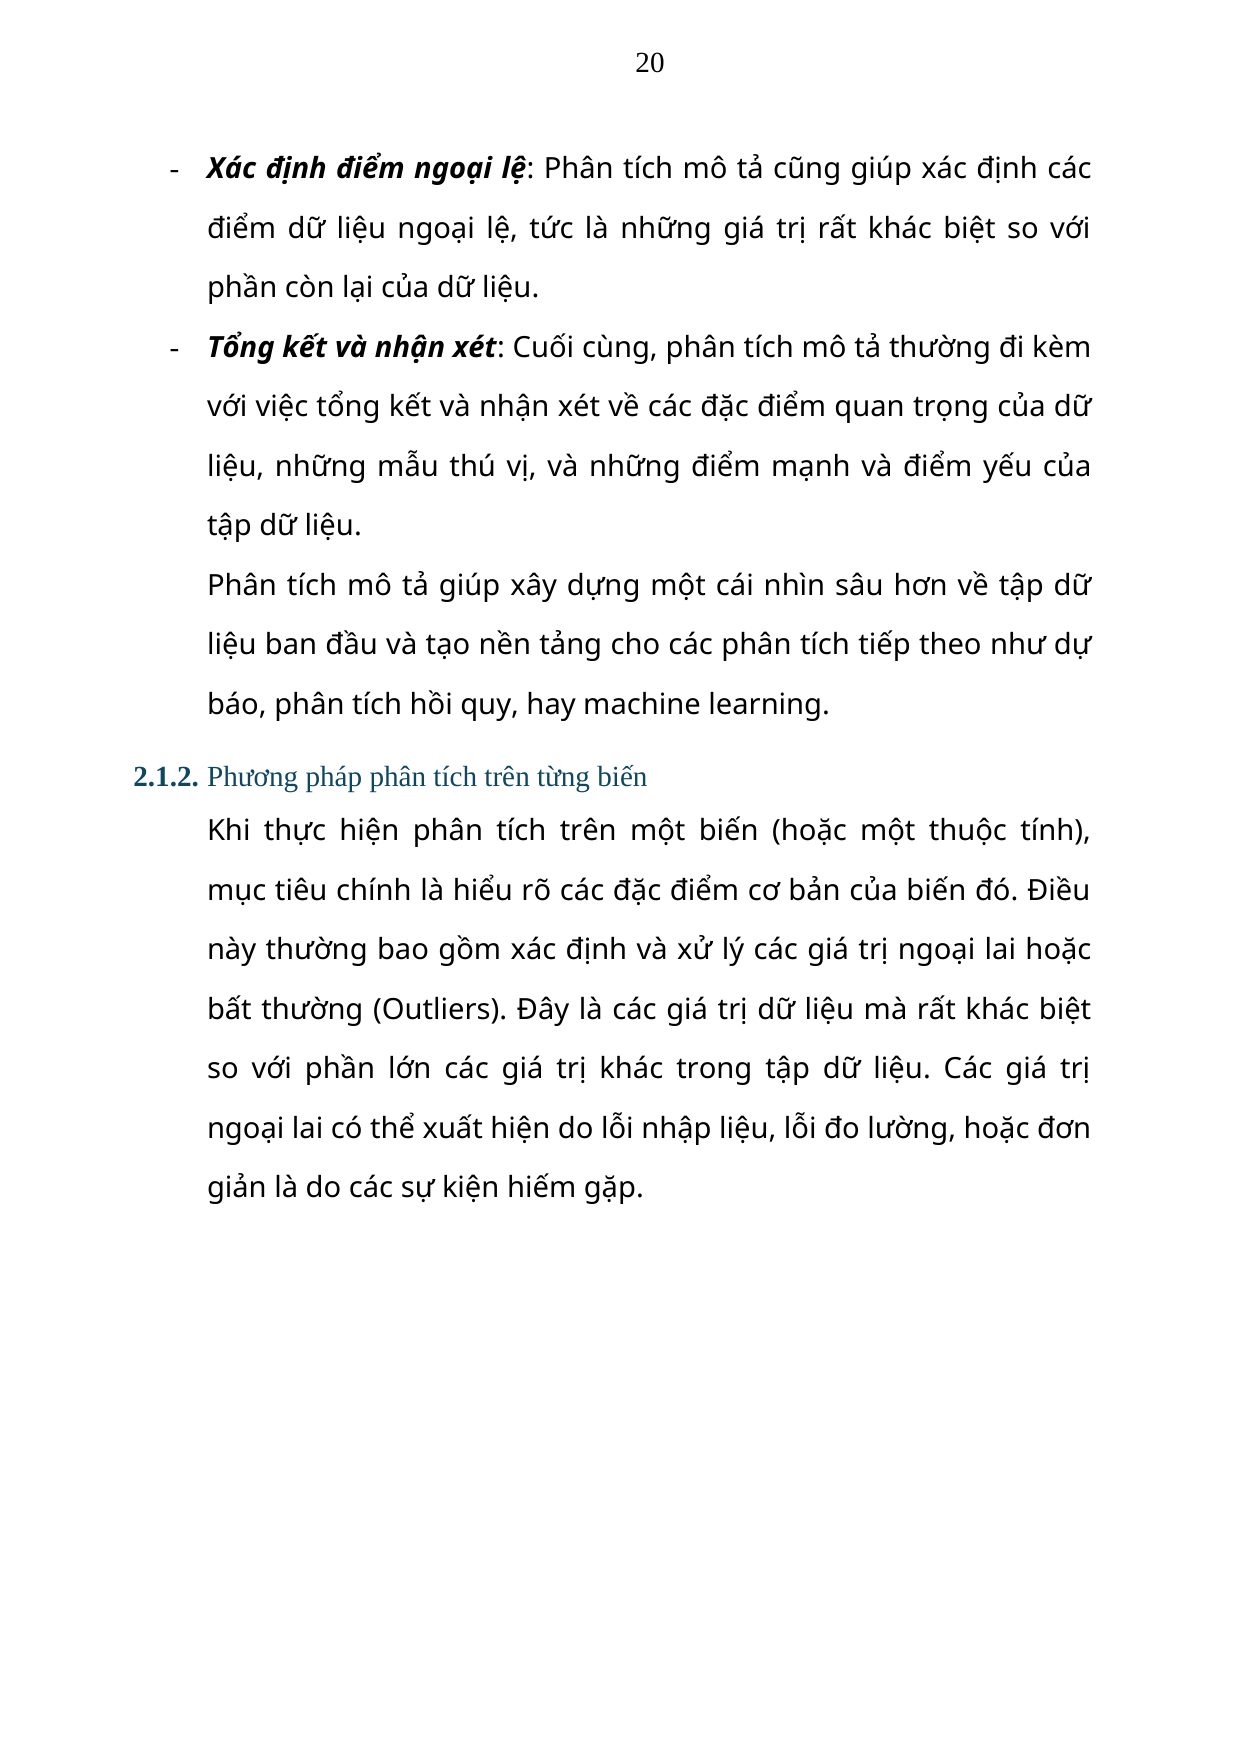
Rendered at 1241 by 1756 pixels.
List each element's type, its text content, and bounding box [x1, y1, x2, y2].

subtitle Phương pháp phân tích trên từng biến [133, 759, 1092, 793]
text Phân tích mô tả giúp xây dựng một cái nhìn sâu hơn về tập dữ liệu ban đầu và tạo nền tảng cho các phân tích tiếp theo như dự báo, phân tích hồi quy, hay machine learning. [207, 564, 1092, 723]
list Tổng kết và nhận xét: Cuối cùng, phân tích mô tả thường đi kèm với việc tổng kết và nhận xét về các đặc điểm quan trọng của dữ liệu, những mẫu thú vị, và những điểm mạnh và điểm yếu của tập dữ liệu. [169, 326, 1092, 544]
list Xác định điểm ngoại lệ: Phân tích mô tả cũng giúp xác định các điểm dữ liệu ngoại lệ, tức là những giá trị rất khác biệt so với phần còn lại của dữ liệu. [169, 148, 1092, 306]
text Khi thực hiện phân tích trên một biến (hoặc một thuộc tính), mục tiêu chính là hiểu rõ các đặc điểm cơ bản của biến đó. Điều này thường bao gồm xác định và xử lý các giá trị ngoại lai hoặc bất thường (Outliers). Đây là các giá trị dữ liệu mà rất khác biệt so với phần lớn các giá trị khác trong tập dữ liệu. Các giá trị ngoại lai có thể xuất hiện do lỗi nhập liệu, lỗi đo lường, hoặc đơn giản là do các sự kiện hiếm gặp. [207, 809, 1092, 1206]
